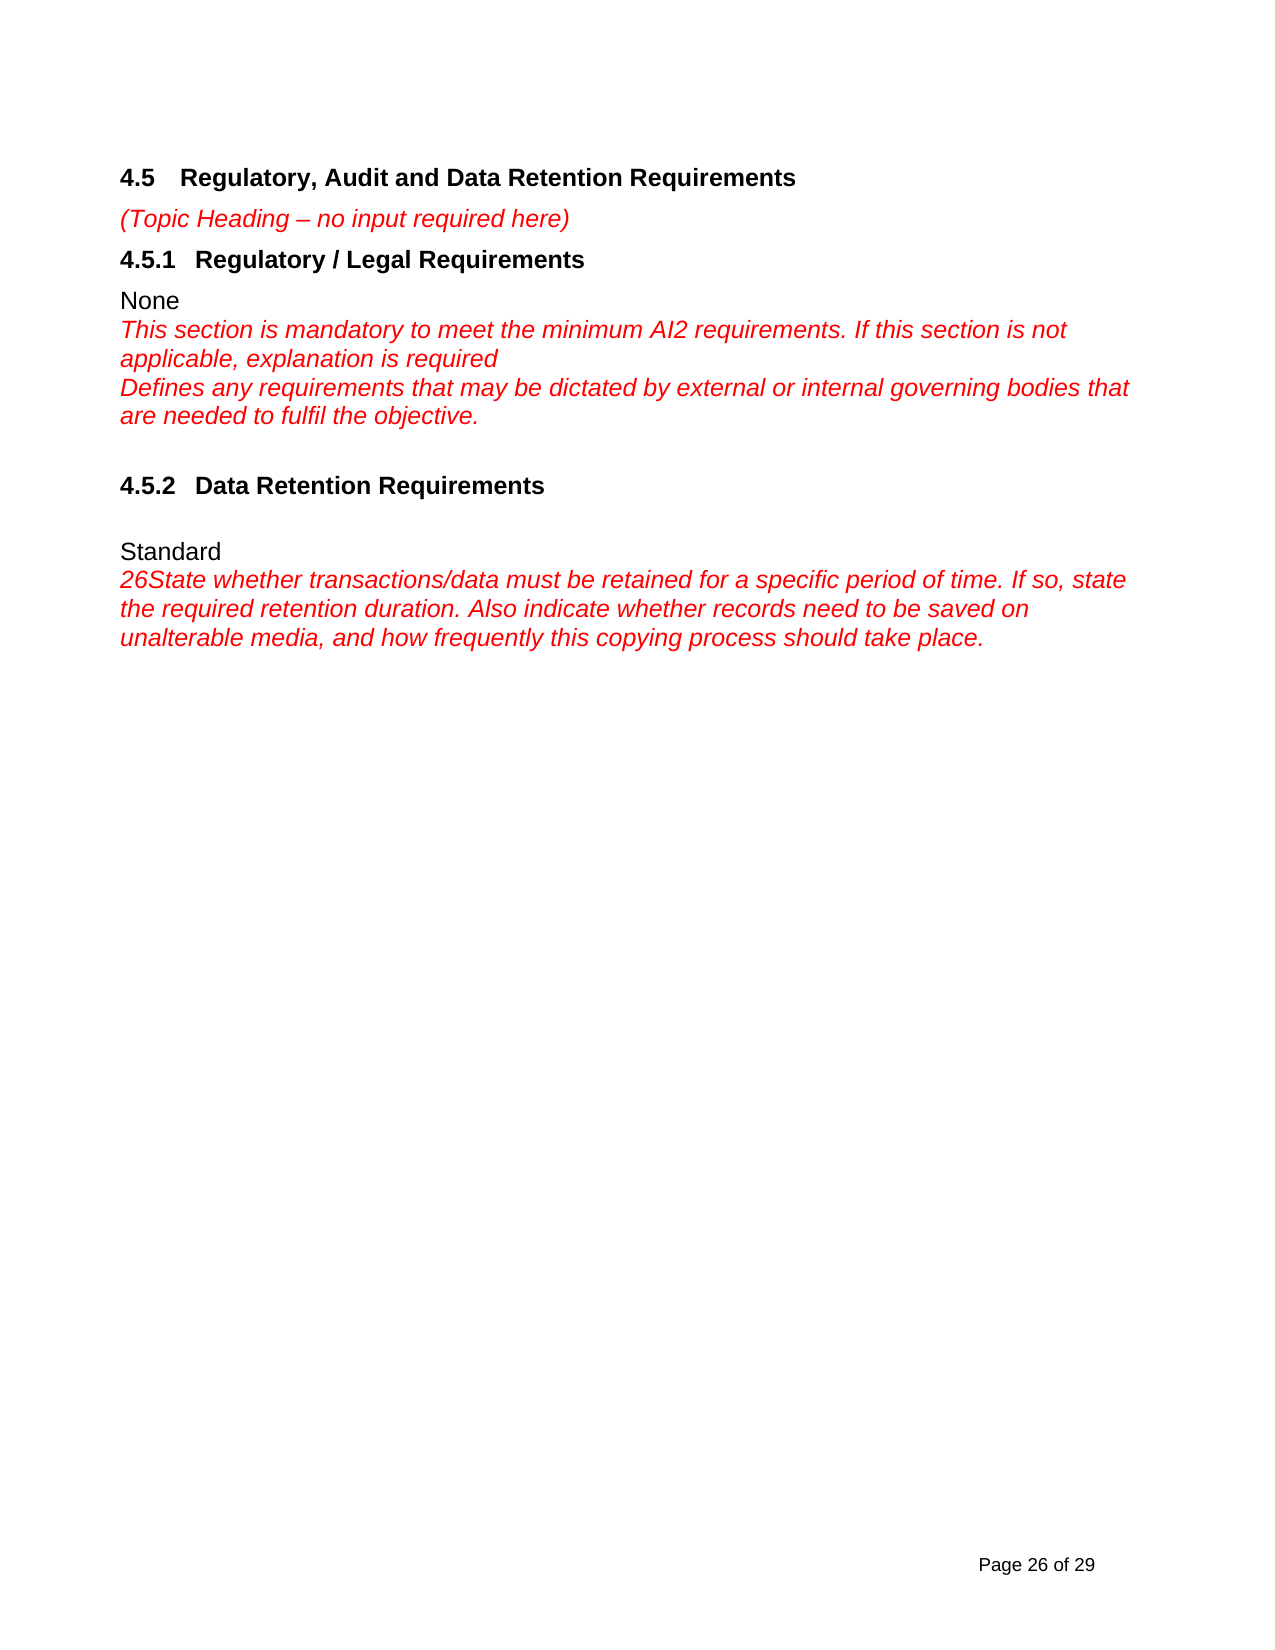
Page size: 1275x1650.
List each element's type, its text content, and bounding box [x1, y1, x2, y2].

text None [120, 286, 1155, 315]
text Defines any requirements that may be dictated by external or internal governing bodies that are needed to fulfil the objective. [120, 372, 1155, 430]
text This section is mandatory to meet the minimum AI2 requirements. If this section is not applicable, explanation is required [120, 315, 1155, 372]
text (Topic Heading – no input required here) [120, 204, 1155, 232]
subtitle Data Retention Requirements [120, 471, 1155, 500]
text Standard [120, 537, 1155, 565]
subtitle Regulatory, Audit and Data Retention Requirements [120, 162, 1155, 191]
subtitle Regulatory / Legal Requirements [120, 245, 1155, 274]
text Page: 24 State whether transactions/data must be retained for a specific period of time. If so, state the required retention duration. Also indicate whether records need to be saved on unalterable media, and how frequently this copying process should take place. [120, 565, 1155, 652]
